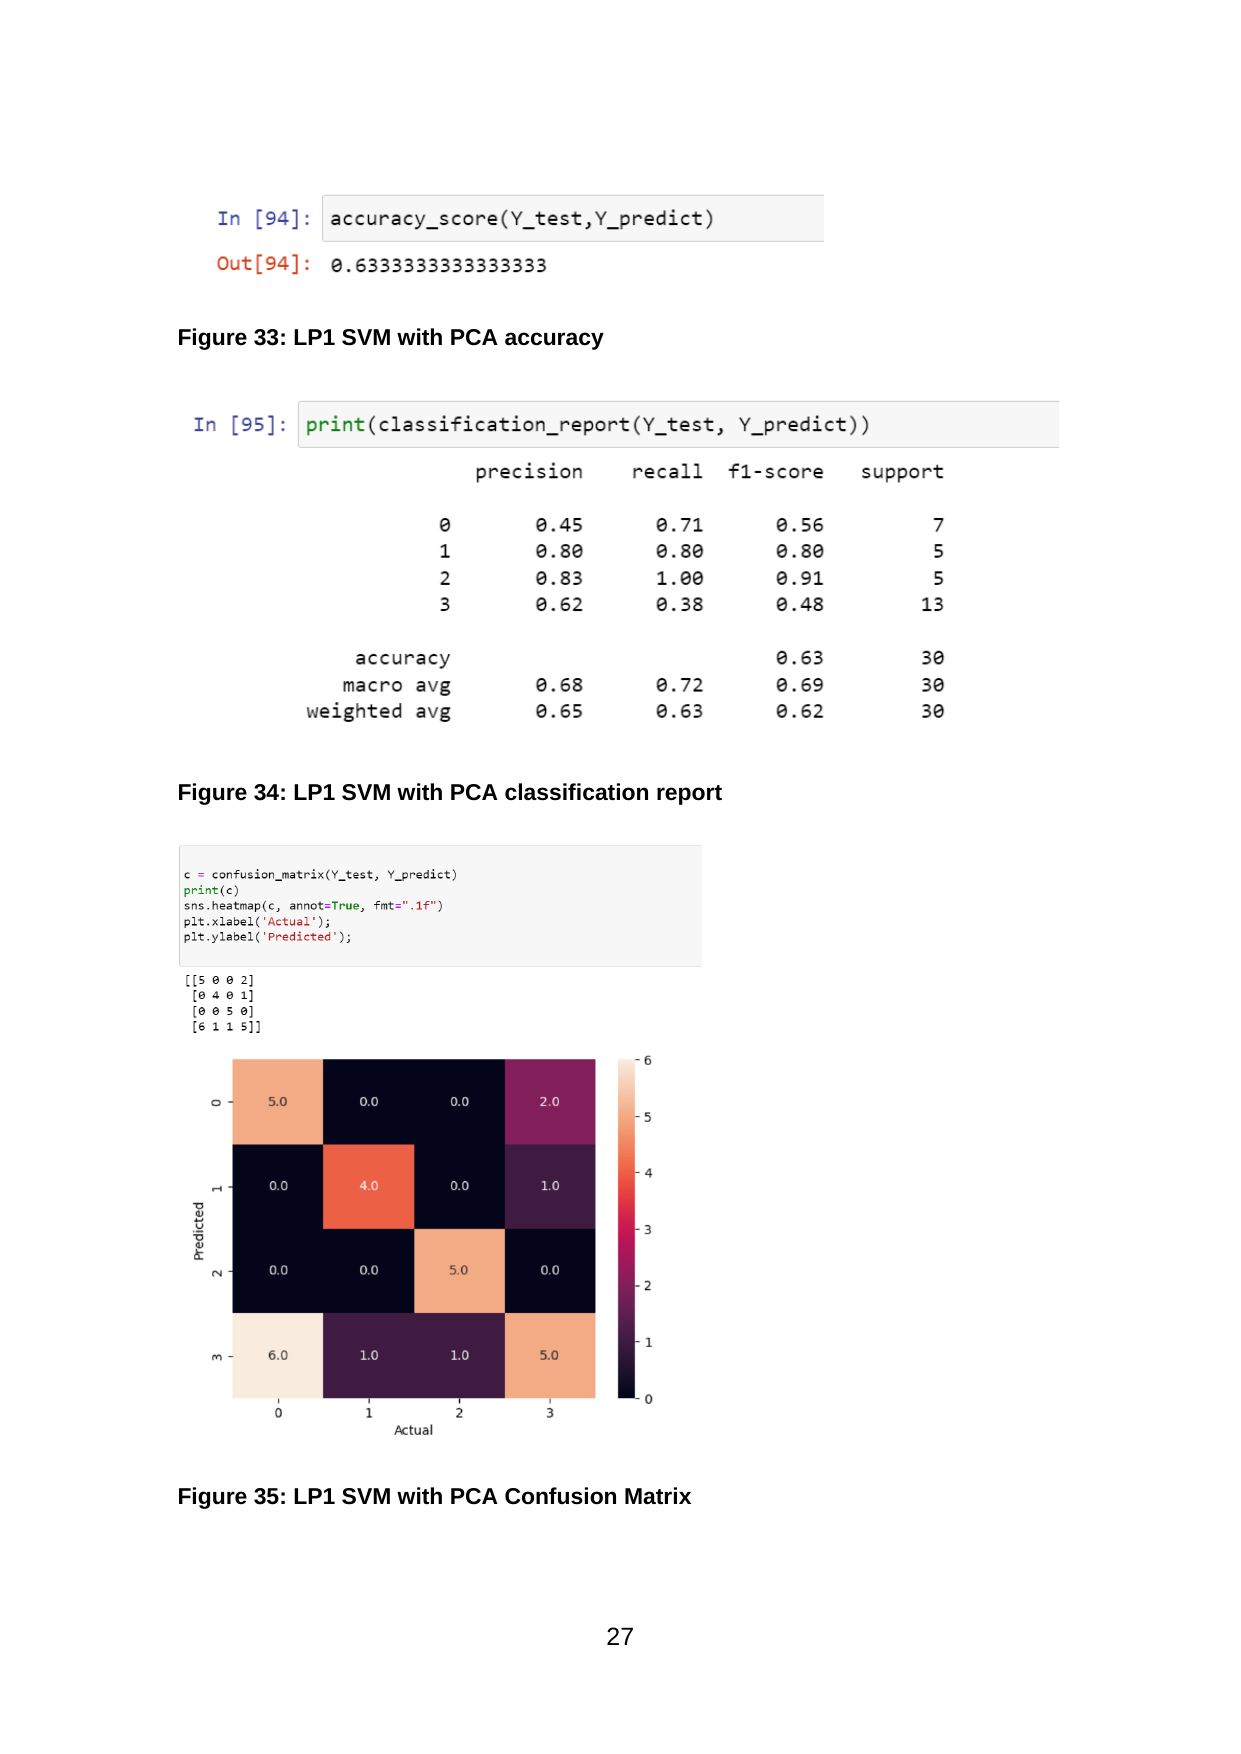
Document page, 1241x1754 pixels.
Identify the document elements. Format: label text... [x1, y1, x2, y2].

picture [177, 382, 1060, 746]
picture [177, 177, 824, 291]
text Figure 34: LP1 SVM with PCA classification report [177, 779, 1063, 805]
text Figure 33: LP1 SVM with PCA accuracy [177, 324, 1063, 350]
picture [177, 837, 702, 1450]
text Figure 35: LP1 SVM with PCA Confusion Matrix [177, 1483, 1063, 1509]
